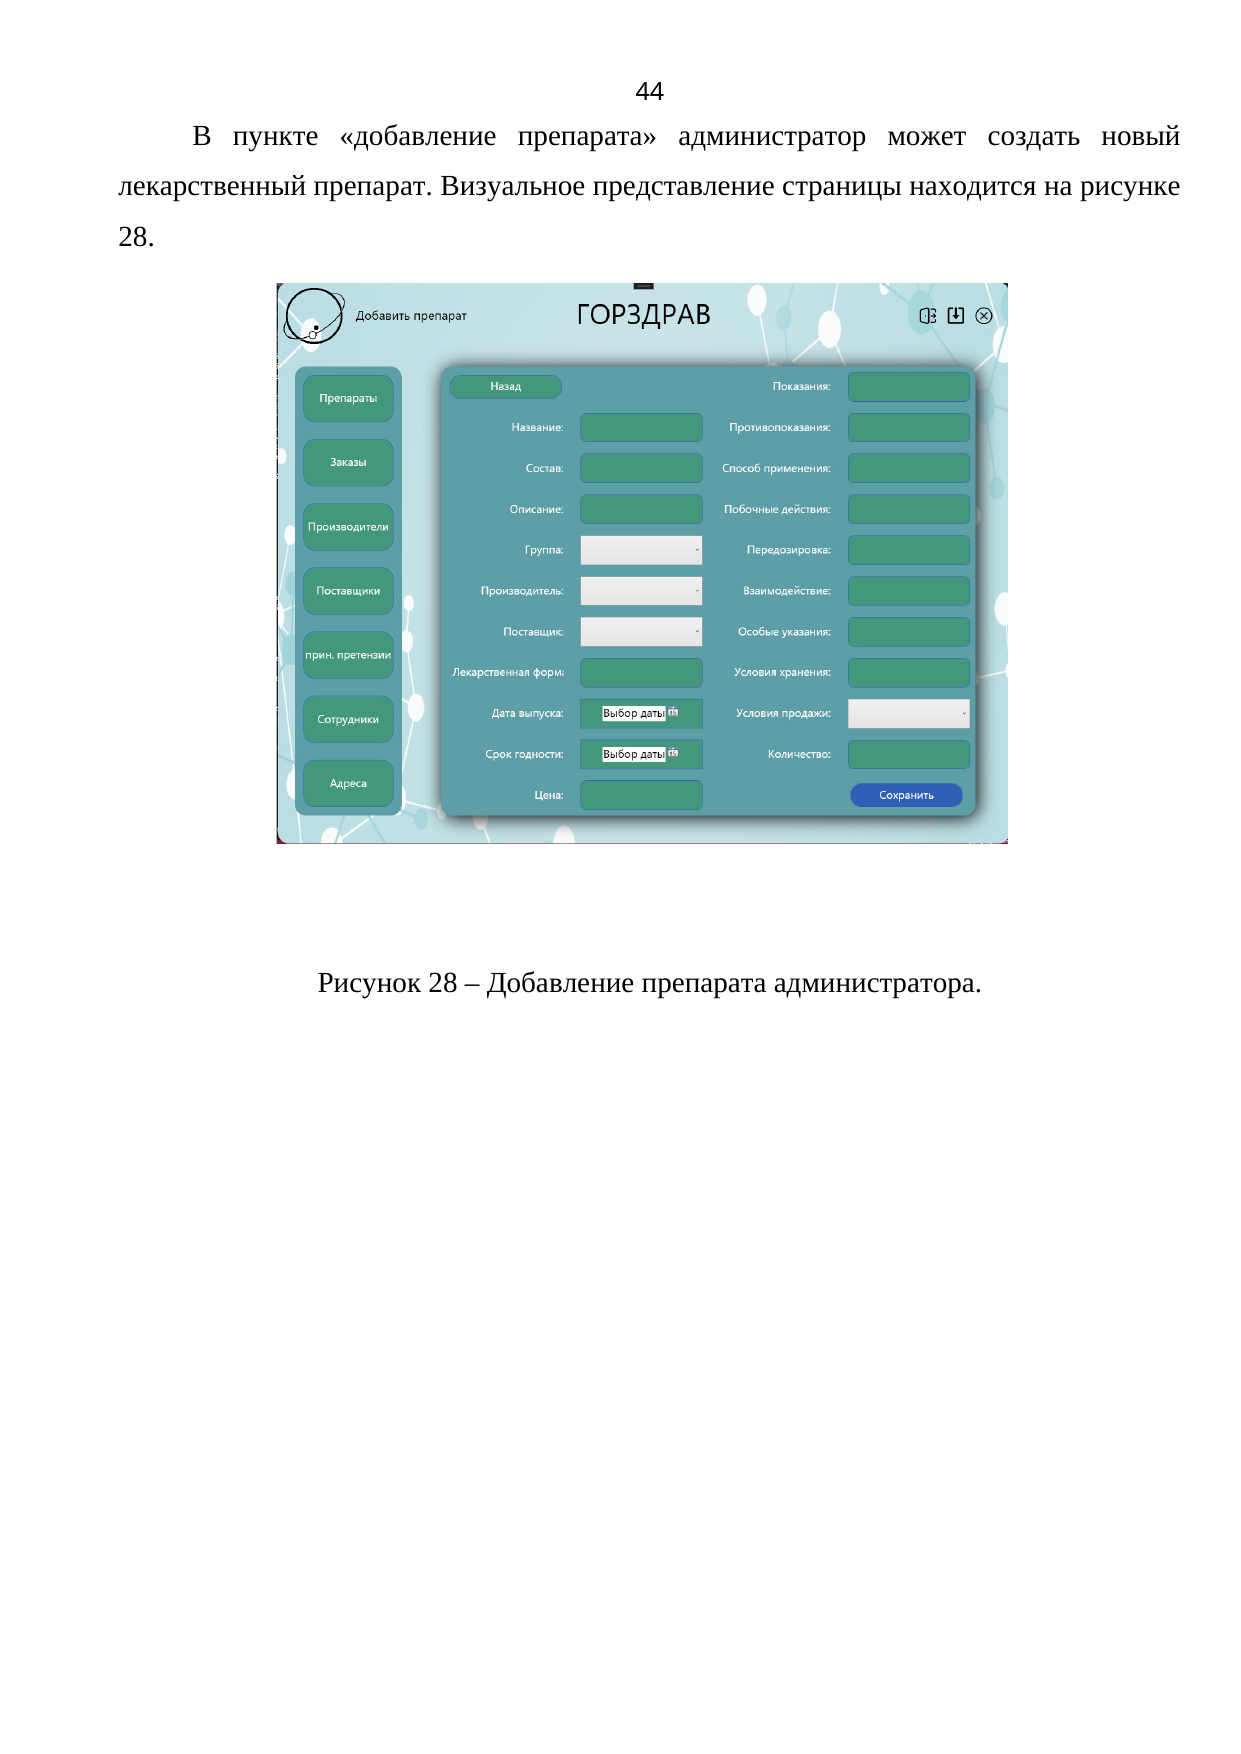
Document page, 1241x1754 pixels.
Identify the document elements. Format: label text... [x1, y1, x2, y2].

picture [276, 283, 1008, 844]
text В пункте «добавление препарата» администратор может создать новый лекарственный препарат. Визуальное представление страницы находится на рисунке 28. [118, 118, 1181, 252]
